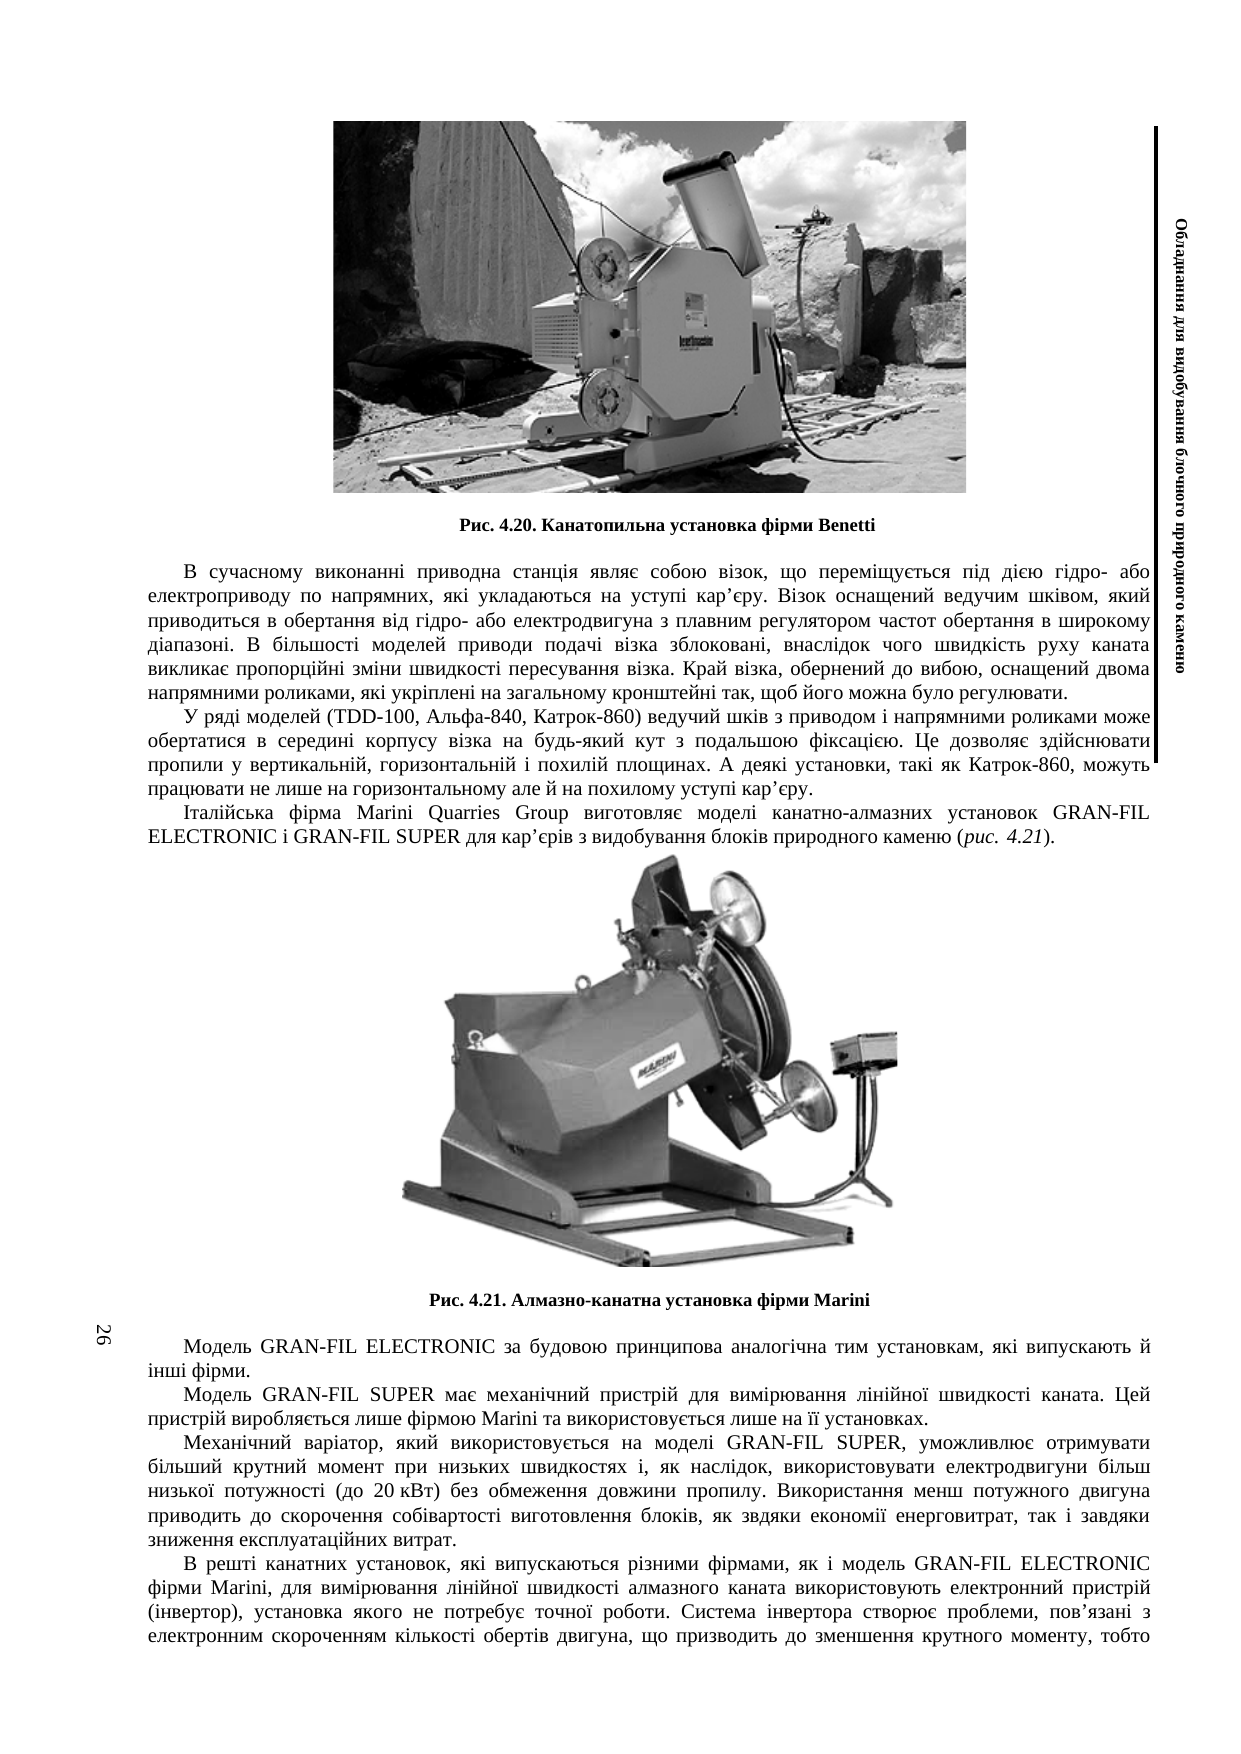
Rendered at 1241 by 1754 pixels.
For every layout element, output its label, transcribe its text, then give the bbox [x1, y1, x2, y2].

text Італійська фірма Marini Quarries Group виготовляє моделі канатно-алмазних установок GRAN-FIL ELECTRONIC і GRAN-FIL SUPER для кар’єрів з видобування блоків природного каменю (рис. 4.21). [148, 800, 1152, 848]
text В сучасному виконанні приводна станція являє собою візок, що переміщується під дією гідро- або електроприводу по напрямних, які укладаються на уступі кар’єру. Візок оснащений ведучим шківом, який приводиться в обертання від гідро- або електродвигуна з плавним регулятором частот обертання в широкому діапазоні. В більшості моделей приводи подачі візка зблоковані, внаслідок чого швидкість руху каната викликає пропорційні зміни швидкості пересування візка. Край візка, обернений до вибою, оснащений двома напрямними роликами, які укріплені на загальному кронштейні так, щоб його можна було регулювати. [148, 559, 1152, 704]
text Механічний варіатор, який використовується на моделі GRAN-FIL SUPER, уможливлює отримувати більший крутний момент при низьких швидкостях і, як наслідок, використовувати електродвигуни більш низької потужності (до 20 кВт) без обмеження довжини пропилу. Використання менш потужного двигуна приводить до скорочення собівартості виготовлення блоків, як звдяки економії енерговитрат, так і завдяки зниження експлуатаційних витрат. [148, 1430, 1152, 1551]
text Модель GRAN-FIL ELECTRONIC за будовою принципова аналогічна тим установкам, які випускають й інші фірми. [148, 1334, 1152, 1382]
text Рис. 4.20. Канатопильна установка фірми Benetti [148, 514, 1152, 535]
text Модель GRAN-FIL SUPER має механічний пристрій для вимірювання лінійної швидкості каната. Цей пристрій виробляється лише фірмою Marini та використовується лише на її установках. [148, 1382, 1152, 1430]
text Рис. 4.21. Алмазно-канатна установка фірми Marini [148, 1288, 1152, 1310]
text У ряді моделей (TDD-100, Альфа-840, Катрок-860) ведучий шків з приводом і напрямними роликами може обертатися в середині корпусу візка на будь-який кут з подальшою фіксацією. Це дозволяє здійснювати пропили у вертикальній, горизонтальній і похилій площинах. А деякі установки, такі як Катрок-860, можуть працювати не лише на горизонтальному але й на похилому уступі кар’єру. [148, 704, 1152, 800]
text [148, 1551, 1152, 1647]
